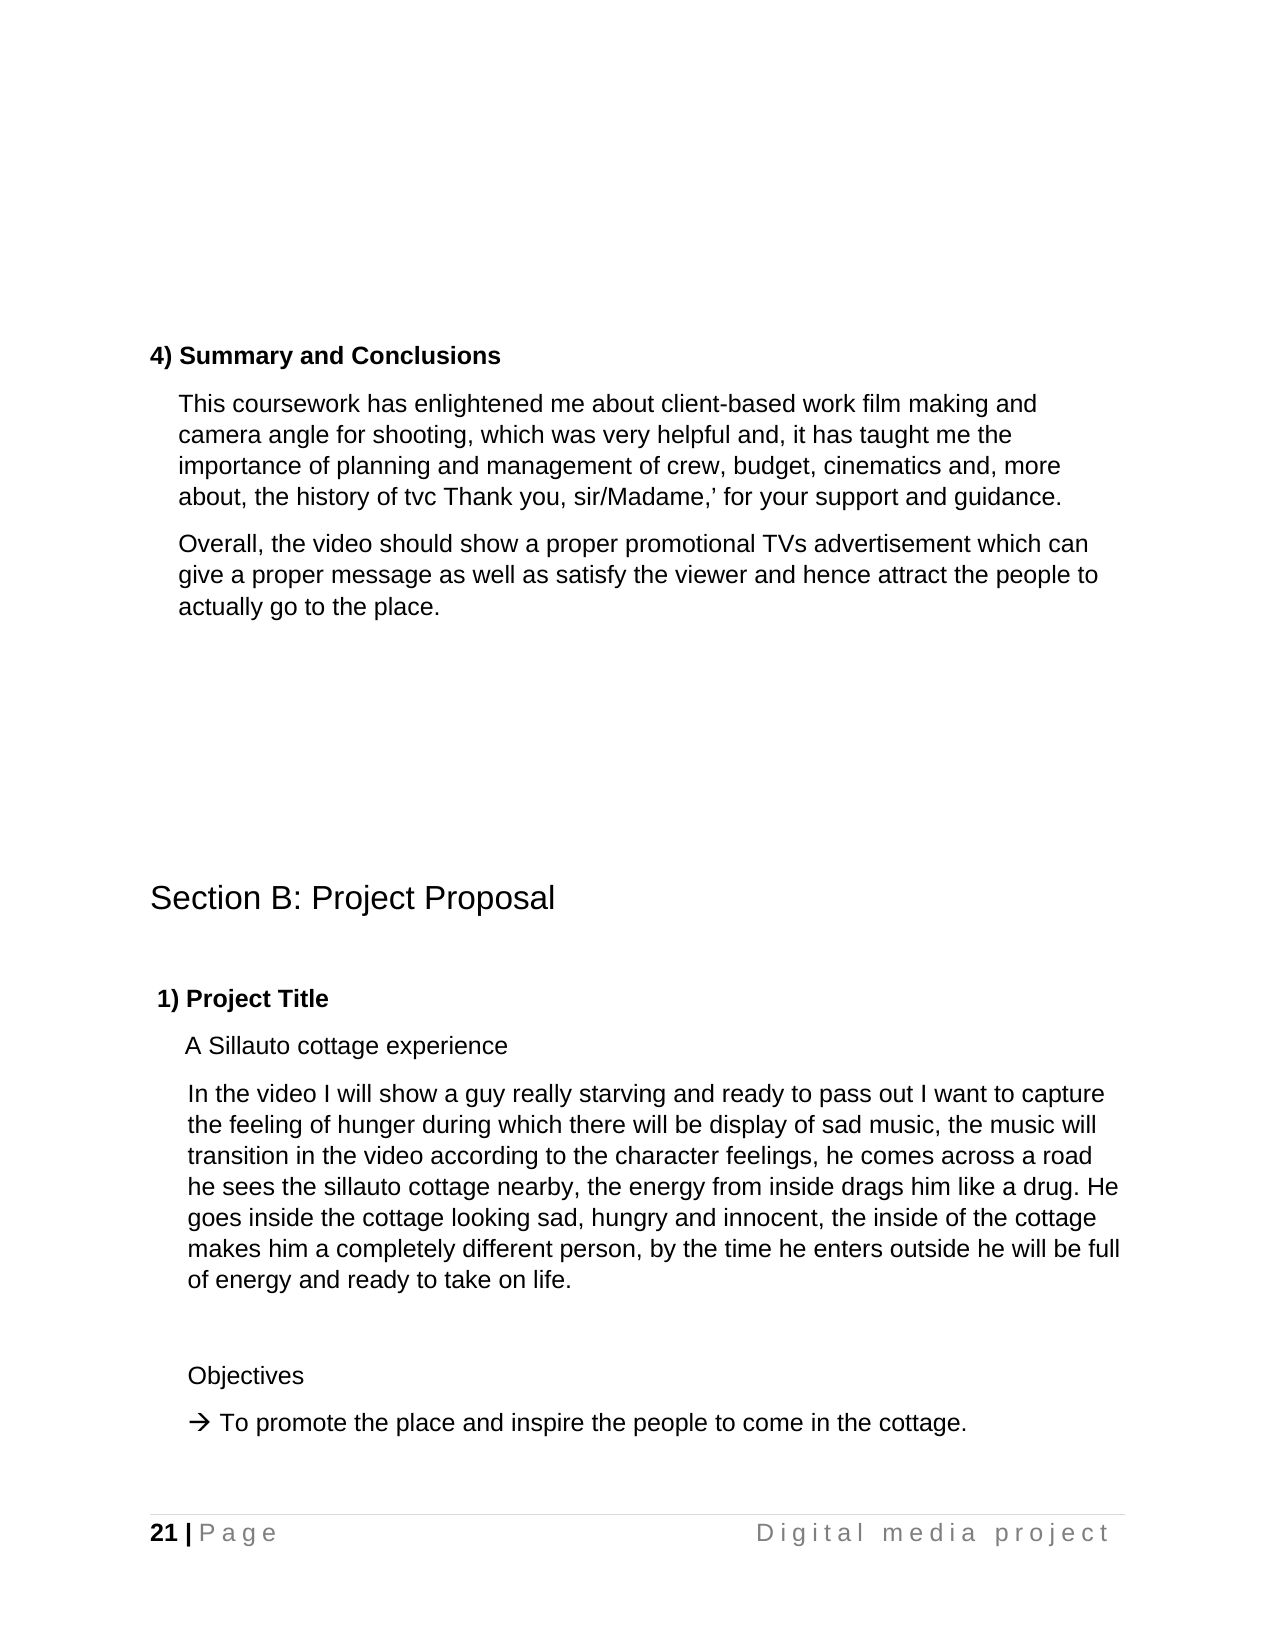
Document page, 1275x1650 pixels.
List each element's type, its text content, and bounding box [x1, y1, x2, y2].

text This coursework has enlightened me about client-based work film making and camera angle for shooting, which was very helpful and, it has taught me the importance of planning and management of crew, budget, cinematics and, more about, the history of tvc Thank you, sir/Madame,’ for your support and guidance. [178, 388, 1125, 510]
text 4) Summary and Conclusions [150, 341, 1125, 369]
text Objectives [187, 1361, 1125, 1389]
text A Sillauto cottage experience [150, 1031, 1125, 1060]
text 1) Project Title [150, 983, 1125, 1012]
text In the video I will show a guy really starving and ready to pass out I want to capture the feeling of hunger during which there will be display of sad music, the music will transition in the video according to the character feelings, he comes across a road he sees the sillauto cottage nearby, the energy from inside drags him like a drug. He goes inside the cottage looking sad, hungry and innocent, the inside of the cottage makes him a completely different person, by the time he enters outside he will be full of energy and ready to take on life. [187, 1079, 1125, 1294]
text To promote the place and inspire the people to come in the cottage. [187, 1408, 1125, 1437]
text Section B: Project Proposal [150, 878, 1125, 916]
text Overall, the video should show a proper promotional TVs advertisement which can give a proper message as well as satisfy the viewer and hence attract the people to actually go to the place. [178, 529, 1125, 620]
